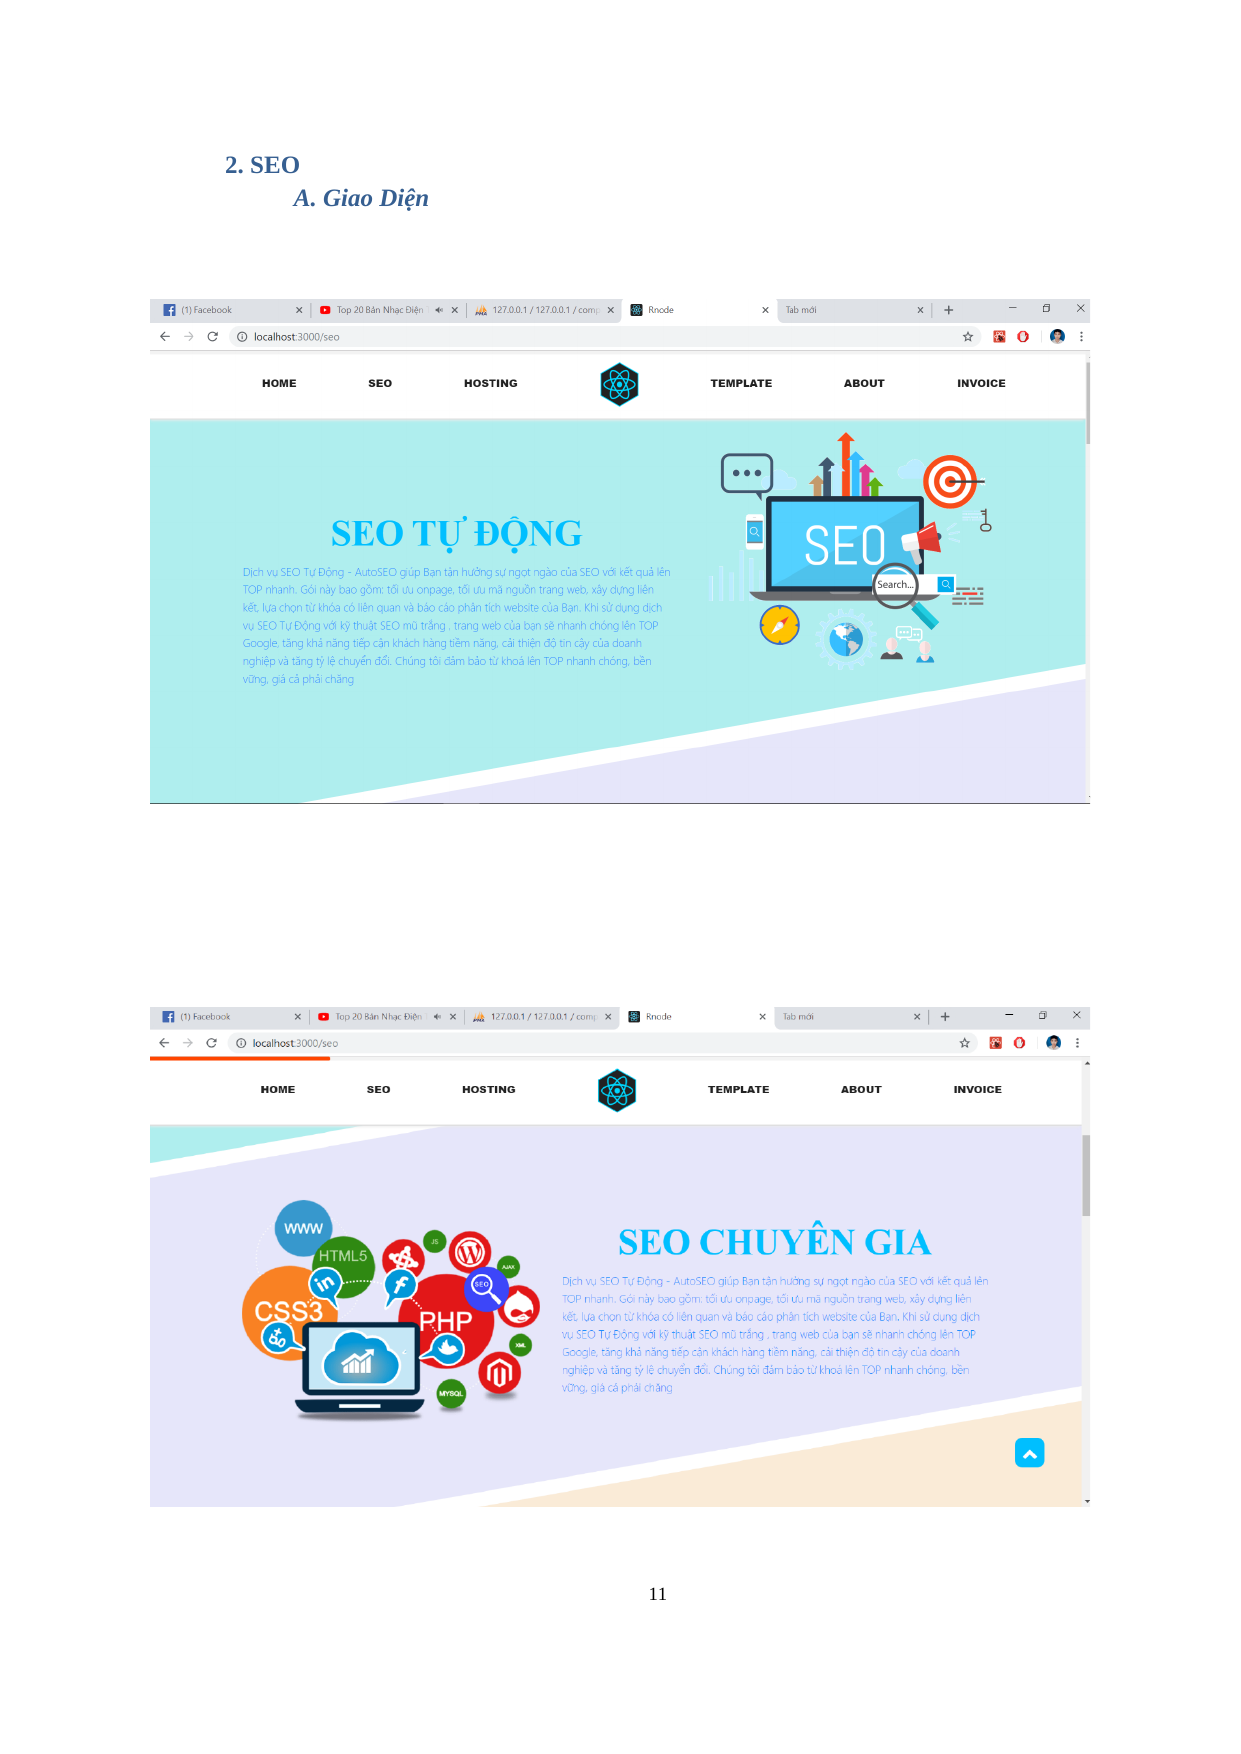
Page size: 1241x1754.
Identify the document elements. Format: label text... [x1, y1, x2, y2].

picture [150, 1007, 1091, 1507]
list 2. SEO [225, 150, 1090, 179]
picture [150, 299, 1091, 804]
list A. Giao Diện [225, 183, 1090, 212]
